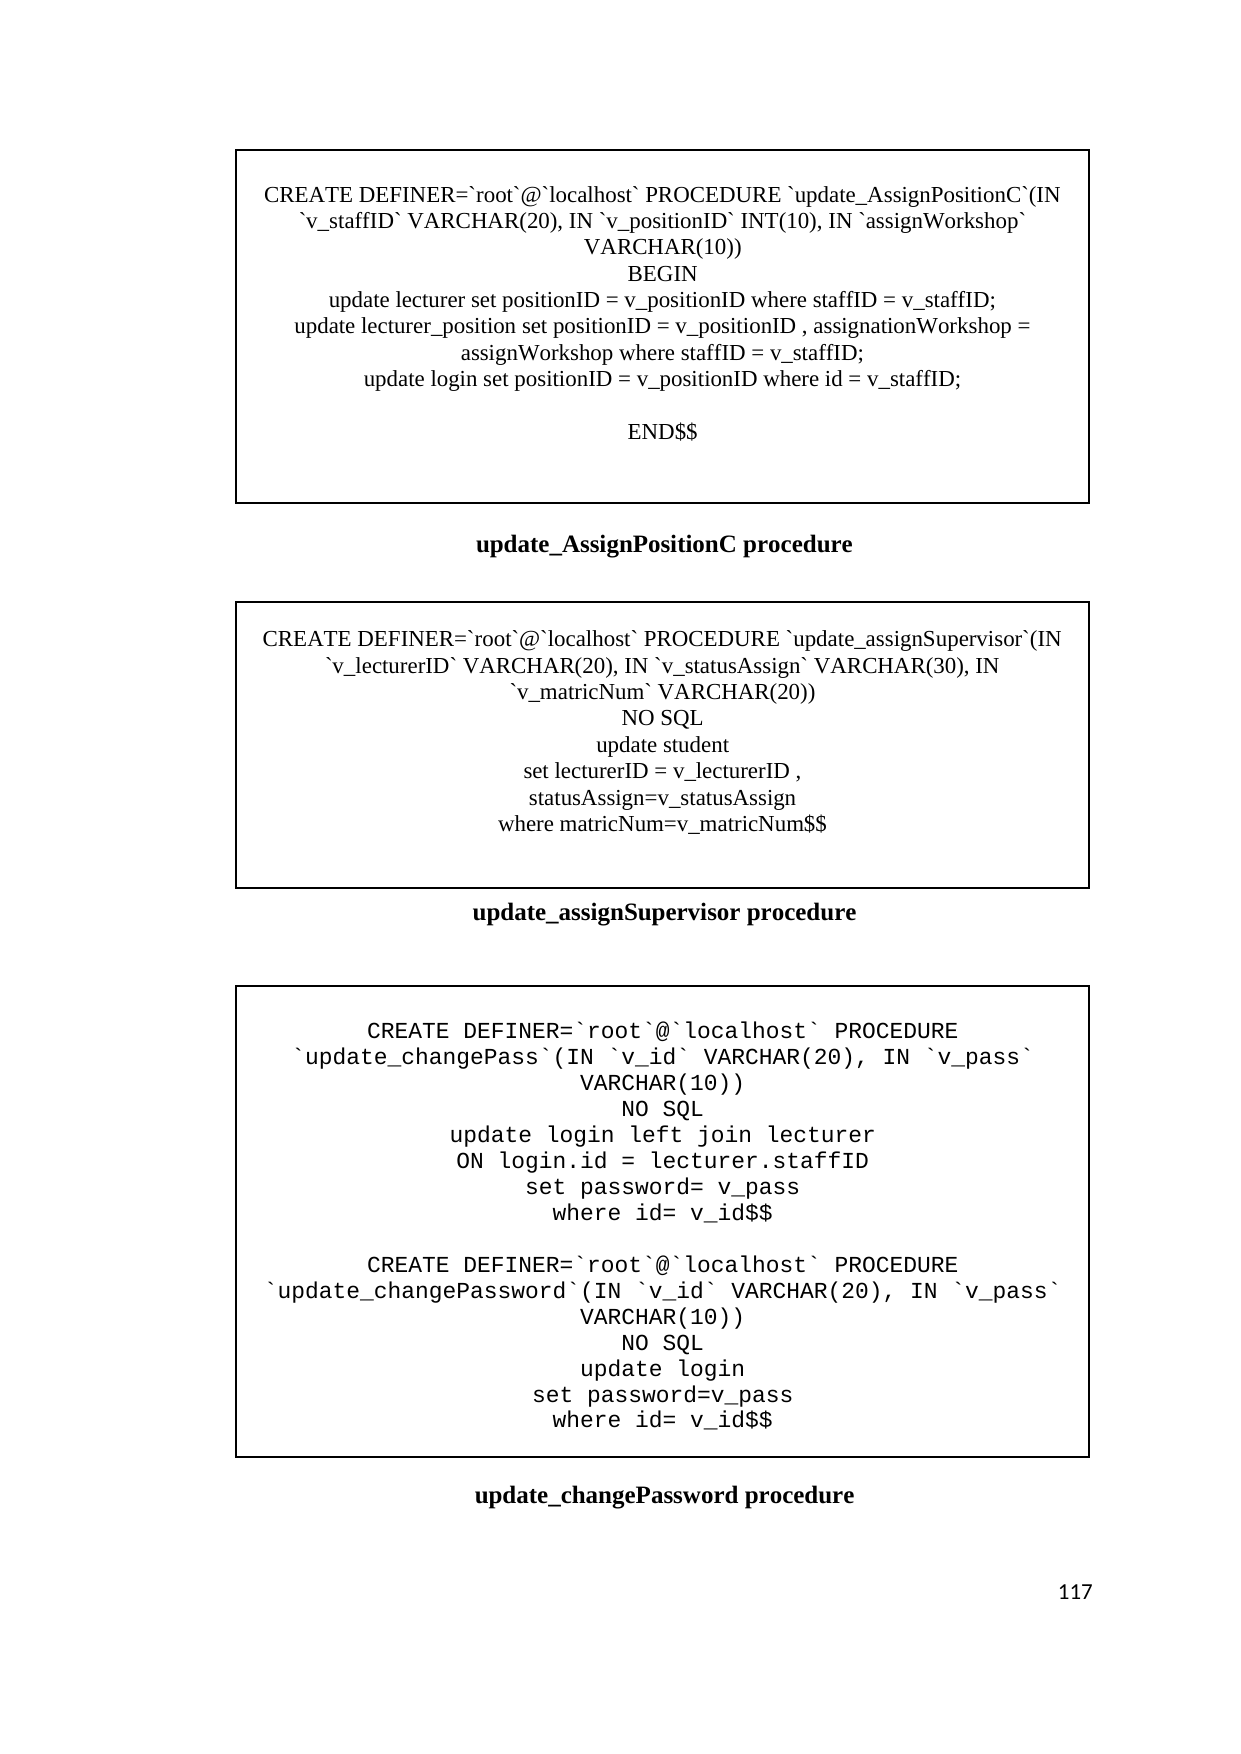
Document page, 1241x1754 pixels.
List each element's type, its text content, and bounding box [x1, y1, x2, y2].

text update_changePassword procedure [236, 1480, 1092, 1509]
text update_AssignPositionC procedure [236, 529, 1092, 558]
text update_assignSupervisor procedure [236, 897, 1092, 926]
